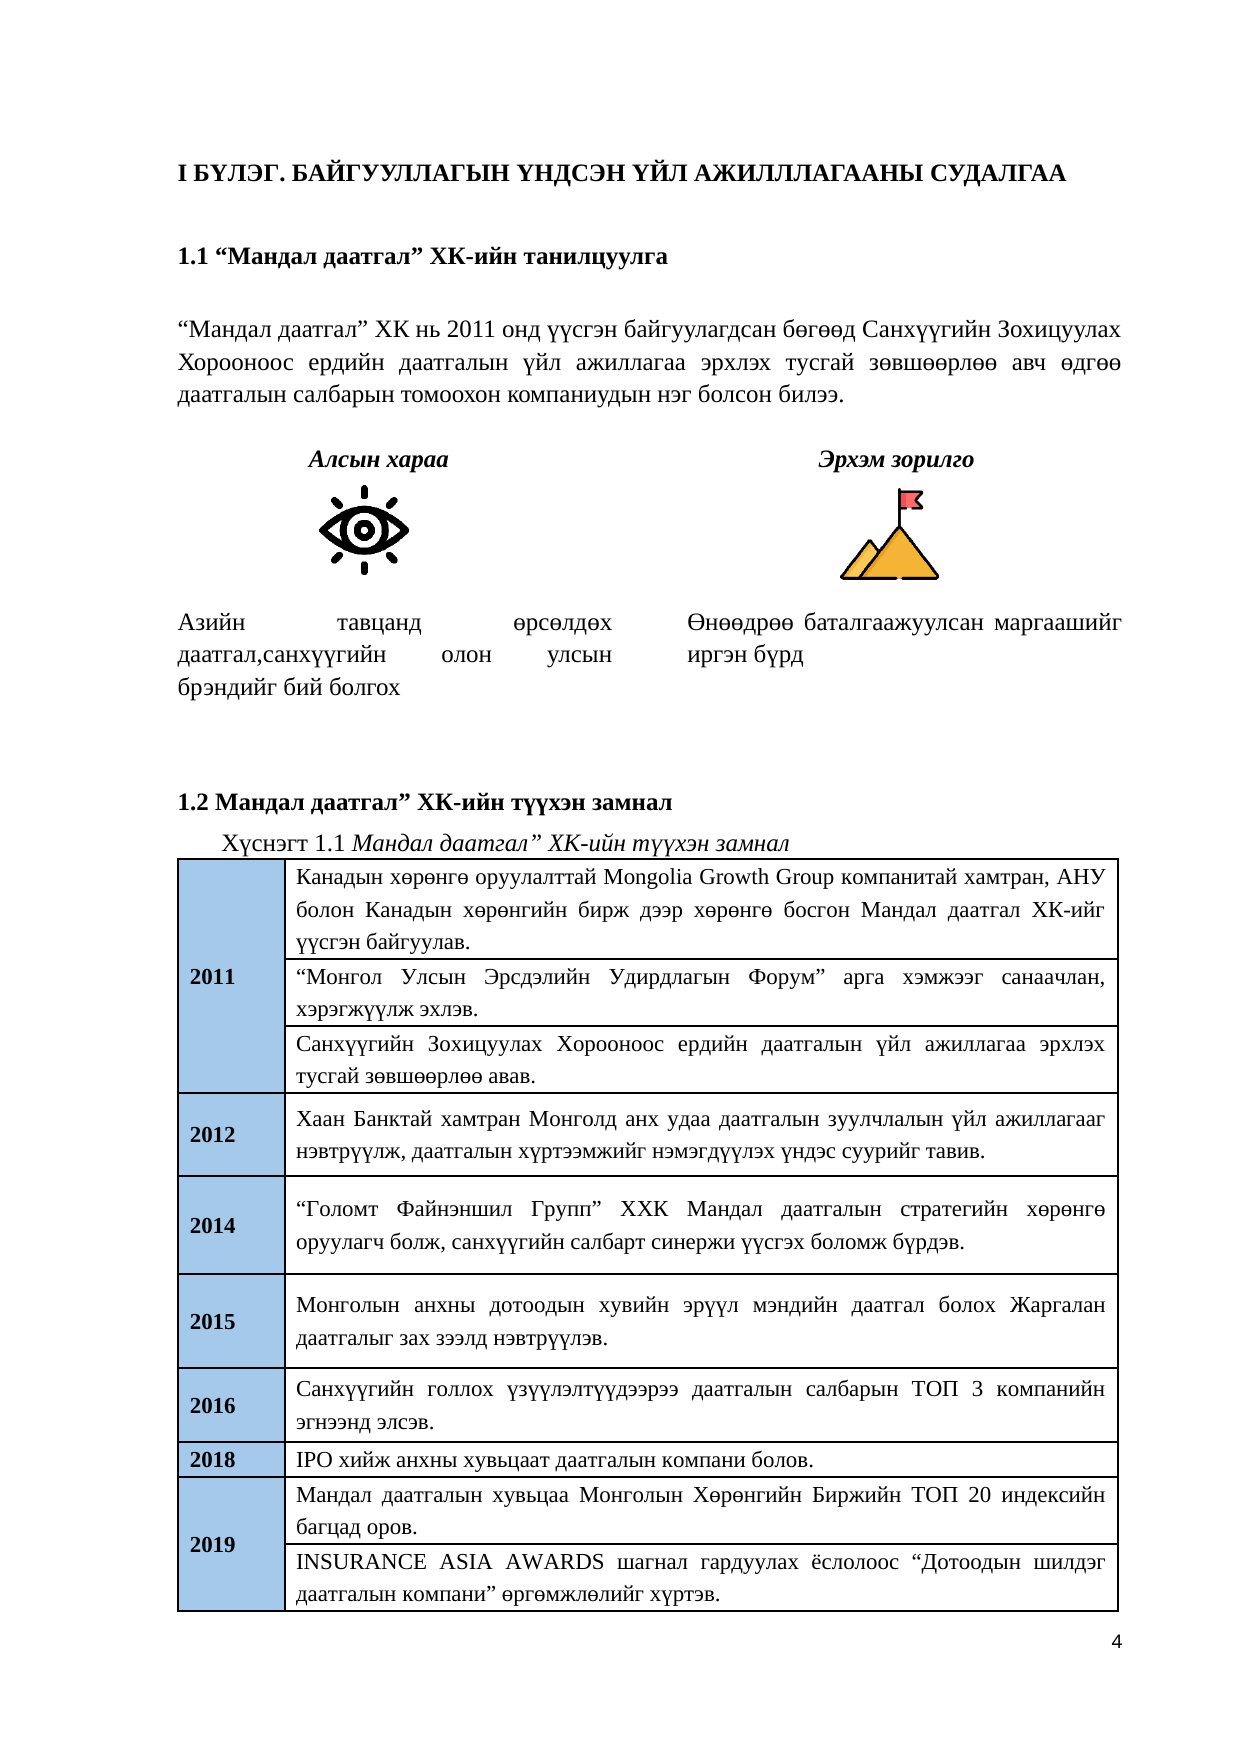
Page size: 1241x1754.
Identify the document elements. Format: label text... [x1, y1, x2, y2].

text Хүснэгт 1.1 Мандал даатгал” ХК-ийн түүхэн замнал [221, 826, 1122, 858]
table_cell Мандал даатгалын хувьцаа Монголын Хөрөнгийн Биржийн ТОП 20 индексийн багцад оров. [286, 1478, 1117, 1543]
table_cell 2019 [179, 1478, 284, 1610]
text Өнөөдрөө баталгаажуулсан маргаашийг иргэн бүрд [687, 605, 1122, 670]
table_header 2011 [179, 860, 284, 1092]
subtitle I БҮЛЭГ. БАЙГУУЛЛАГЫН ҮНДСЭН ҮЙЛ АЖИЛЛЛАГААНЫ СУДАЛГАА [177, 157, 1122, 189]
text “Мандал даатгал” ХК нь 2011 онд үүсгэн байгуулагдсан бөгөөд Санхүүгийн Зохицуулах Хорооноос ердийн даатгалын үйл ажиллагаа эрхлэх тусгай зөвшөөрлөө авч өдгөө даатгалын салбарын томоохон компаниудын нэг болсон билээ. [177, 312, 1122, 410]
table_cell Санхүүгийн Зохицуулах Хорооноос ердийн даатгалын үйл ажиллагаа эрхлэх тусгай зөвшөөрлөө авав. [286, 1027, 1117, 1092]
table_cell 2012 [179, 1094, 284, 1175]
picture [840, 484, 939, 583]
table_cell “Голомт Файнэншил Групп” ХХК Мандал даатгалын стратегийн хөрөнгө оруулагч болж, санхүүгийн салбарт синержи үүсгэх боломж бүрдэв. [286, 1177, 1117, 1273]
table_cell Санхүүгийн голлох үзүүлэлтүүдээрээ даатгалын салбарын ТОП 3 компанийн эгнээнд элсэв. [286, 1369, 1117, 1441]
table_cell 2016 [179, 1369, 284, 1441]
table_cell Хаан Банктай хамтран Монголд анх удаа даатгалын зуулчлалын үйл ажиллагааг нэвтрүүлж, даатгалын хүртээмжийг нэмэгдүүлэх үндэс суурийг тавив. [286, 1094, 1117, 1175]
subtitle 1.1 “Мандал даатгал” ХК-ийн танилцуулга [177, 239, 1122, 272]
table_cell Монголын анхны дотоодын хувийн эрүүл мэндийн даатгал болох Жаргалан даатгалыг зах зээлд нэвтрүүлэв. [286, 1275, 1117, 1367]
table_cell 2014 [179, 1177, 284, 1273]
text Азийн тавцанд өрсөлдөх даатгал,санхүүгийн олон улсын брэндийг бий болгох [177, 605, 612, 702]
subtitle 1.2 Мандал даатгал” ХК-ийн түүхэн замнал [177, 785, 1122, 817]
picture [319, 485, 409, 575]
table_cell 2018 [179, 1443, 284, 1476]
table_cell “Монгол Улсын Эрсдэлийн Удирдлагын Форум” арга хэмжээг санаачлан, хэрэгжүүлж эхлэв. [286, 960, 1117, 1025]
table_cell IPO хийж анхны хувьцаат даатгалын компани болов. [286, 1443, 1117, 1476]
table_cell 2015 [179, 1275, 284, 1367]
table_cell INSURANCE ASIA AWARDS шагнал гардуулах ёслолоос “Дотоодын шилдэг даатгалын компани” өргөмжлөлийг хүртэв. [286, 1545, 1117, 1610]
text Алсын хараа [177, 442, 612, 475]
text Эрхэм зорилго [774, 442, 1122, 475]
table_header Канадын хөрөнгө оруулалттай Mongolia Growth Group компанитай хамтран, АНУ болон Канадын хөрөнгийн бирж дээр хөрөнгө босгон Мандал даатгал ХК-ийг үүсгэн байгуулав. [286, 860, 1117, 958]
